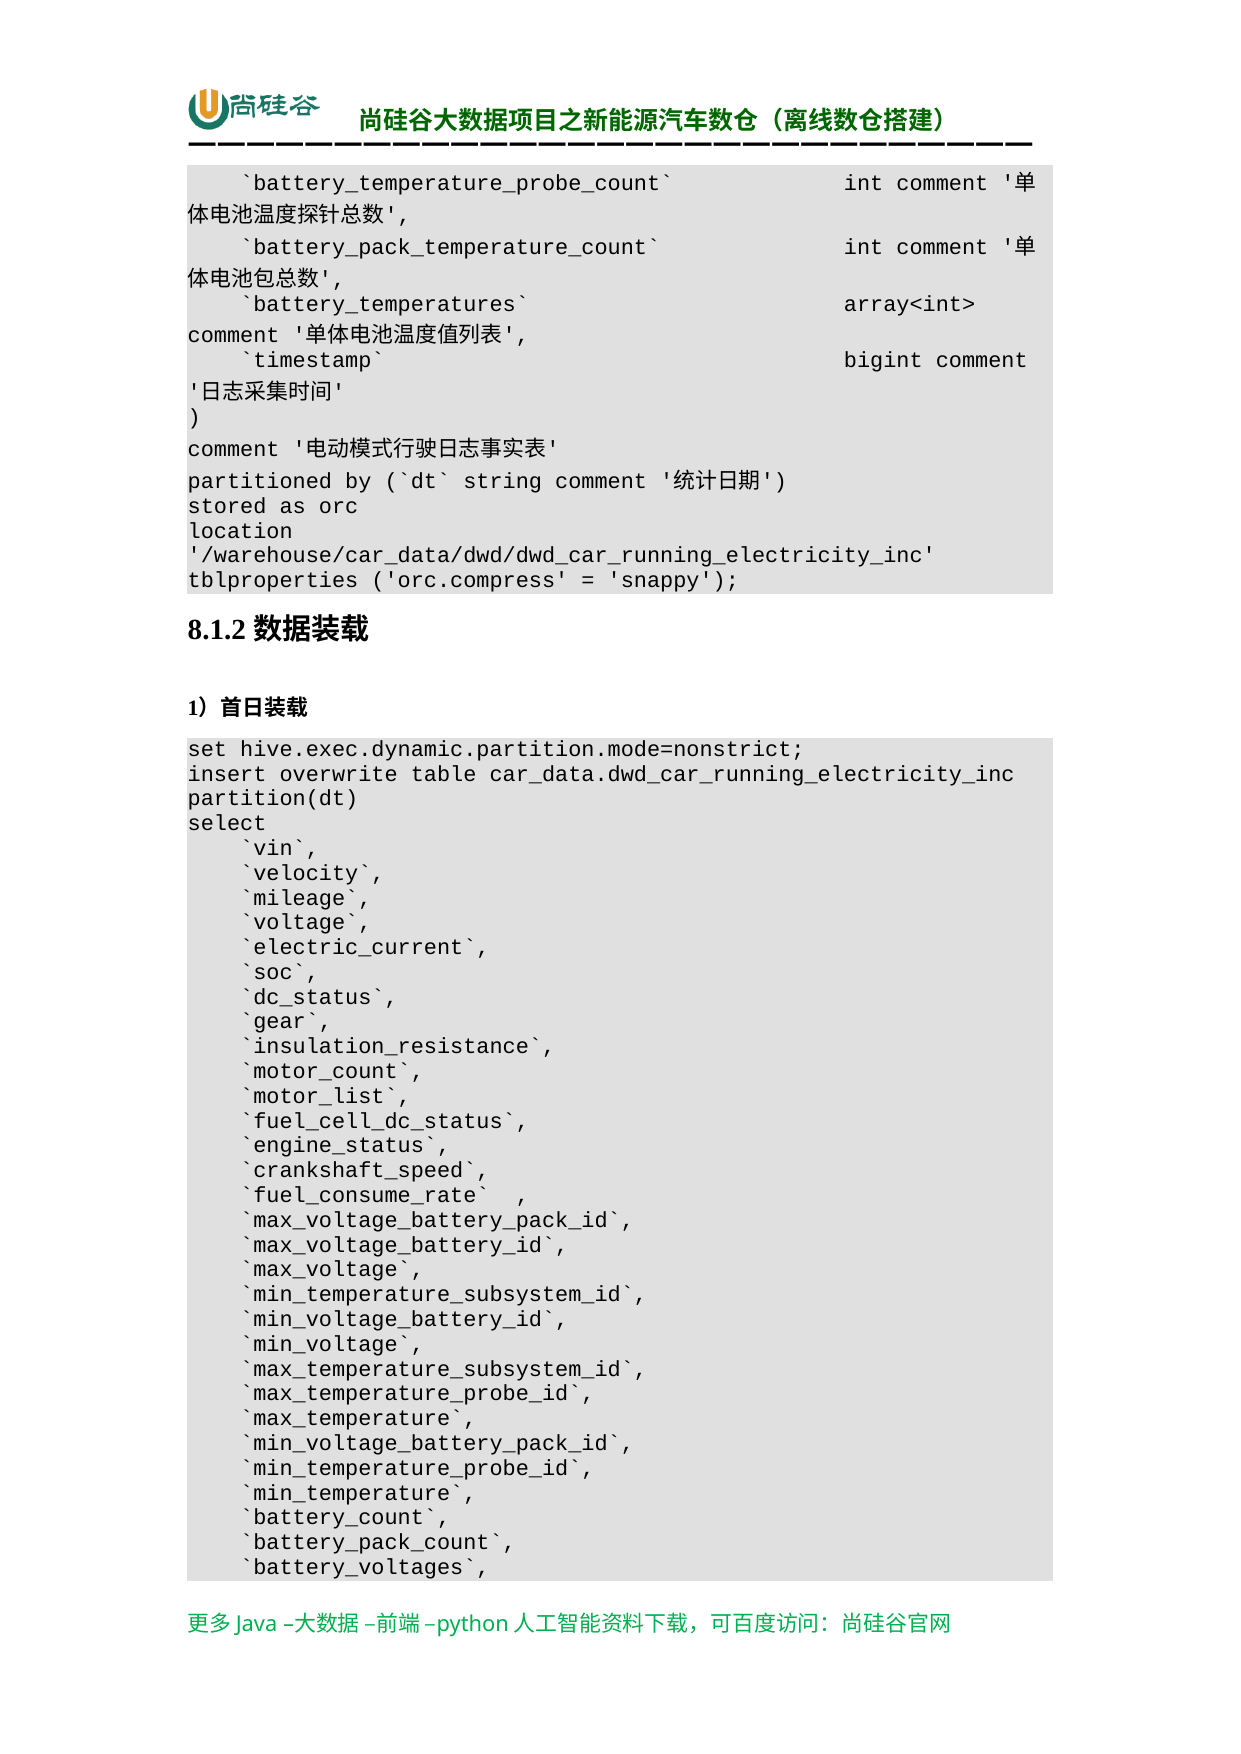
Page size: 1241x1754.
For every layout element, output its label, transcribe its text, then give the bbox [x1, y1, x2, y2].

text `min_temperature`, [187, 1482, 1053, 1506]
text 8.1.2 数据装载 [187, 594, 1053, 659]
text `min_temperature_probe_id`, [187, 1457, 1053, 1482]
text `battery_pack_temperature_count` int comment '单体电池包总数', [187, 229, 1053, 293]
text `engine_status`, [187, 1134, 1053, 1159]
text `motor_list`, [187, 1085, 1053, 1110]
text 1）首日装载 [187, 689, 1053, 722]
text `max_temperature_subsystem_id`, [187, 1358, 1053, 1382]
text `max_temperature_probe_id`, [187, 1382, 1053, 1407]
text location '/warehouse/car_data/dwd/dwd_car_running_electricity_inc' [187, 520, 1053, 569]
text `min_voltage`, [187, 1333, 1053, 1358]
text `battery_temperatures` array<int> comment '单体电池温度值列表', [187, 293, 1053, 349]
text `timestamp` bigint comment '日志采集时间' [187, 349, 1053, 406]
text `motor_count`, [187, 1060, 1053, 1085]
text `max_temperature`, [187, 1407, 1053, 1432]
text stored as orc [187, 495, 1053, 520]
text `battery_count`, [187, 1506, 1053, 1531]
text select [187, 812, 1053, 837]
text `dc_status`, [187, 986, 1053, 1011]
text `max_voltage`, [187, 1258, 1053, 1283]
picture [187, 88, 320, 130]
text partitioned by (`dt` string comment '统计日期') [187, 463, 1053, 495]
text `battery_voltages`, [187, 1556, 1053, 1581]
text `electric_current`, [187, 936, 1053, 961]
text `max_voltage_battery_pack_id`, [187, 1209, 1053, 1234]
text `battery_temperature_probe_count` int comment '单体电池温度探针总数', [187, 165, 1053, 229]
text `min_temperature_subsystem_id`, [187, 1283, 1053, 1308]
text `min_voltage_battery_pack_id`, [187, 1432, 1053, 1457]
text insert overwrite table car_data.dwd_car_running_electricity_inc partition(dt) [187, 763, 1053, 812]
text tblproperties ('orc.compress' = 'snappy'); [187, 569, 1053, 594]
text `max_voltage_battery_id`, [187, 1234, 1053, 1258]
text `velocity`, [187, 862, 1053, 887]
text `vin`, [187, 837, 1053, 862]
text `insulation_resistance`, [187, 1035, 1053, 1060]
text `fuel_cell_dc_status`, [187, 1110, 1053, 1134]
text set hive.exec.dynamic.partition.mode=nonstrict; [187, 738, 1053, 763]
text `soc`, [187, 961, 1053, 986]
text `mileage`, [187, 887, 1053, 911]
text `battery_pack_count`, [187, 1531, 1053, 1556]
text comment '电动模式行驶日志事实表' [187, 431, 1053, 463]
text `voltage`, [187, 911, 1053, 936]
text `fuel_consume_rate` , [187, 1184, 1053, 1209]
text `min_voltage_battery_id`, [187, 1308, 1053, 1333]
text ) [187, 406, 1053, 431]
text `gear`, [187, 1011, 1053, 1035]
text `crankshaft_speed`, [187, 1159, 1053, 1184]
